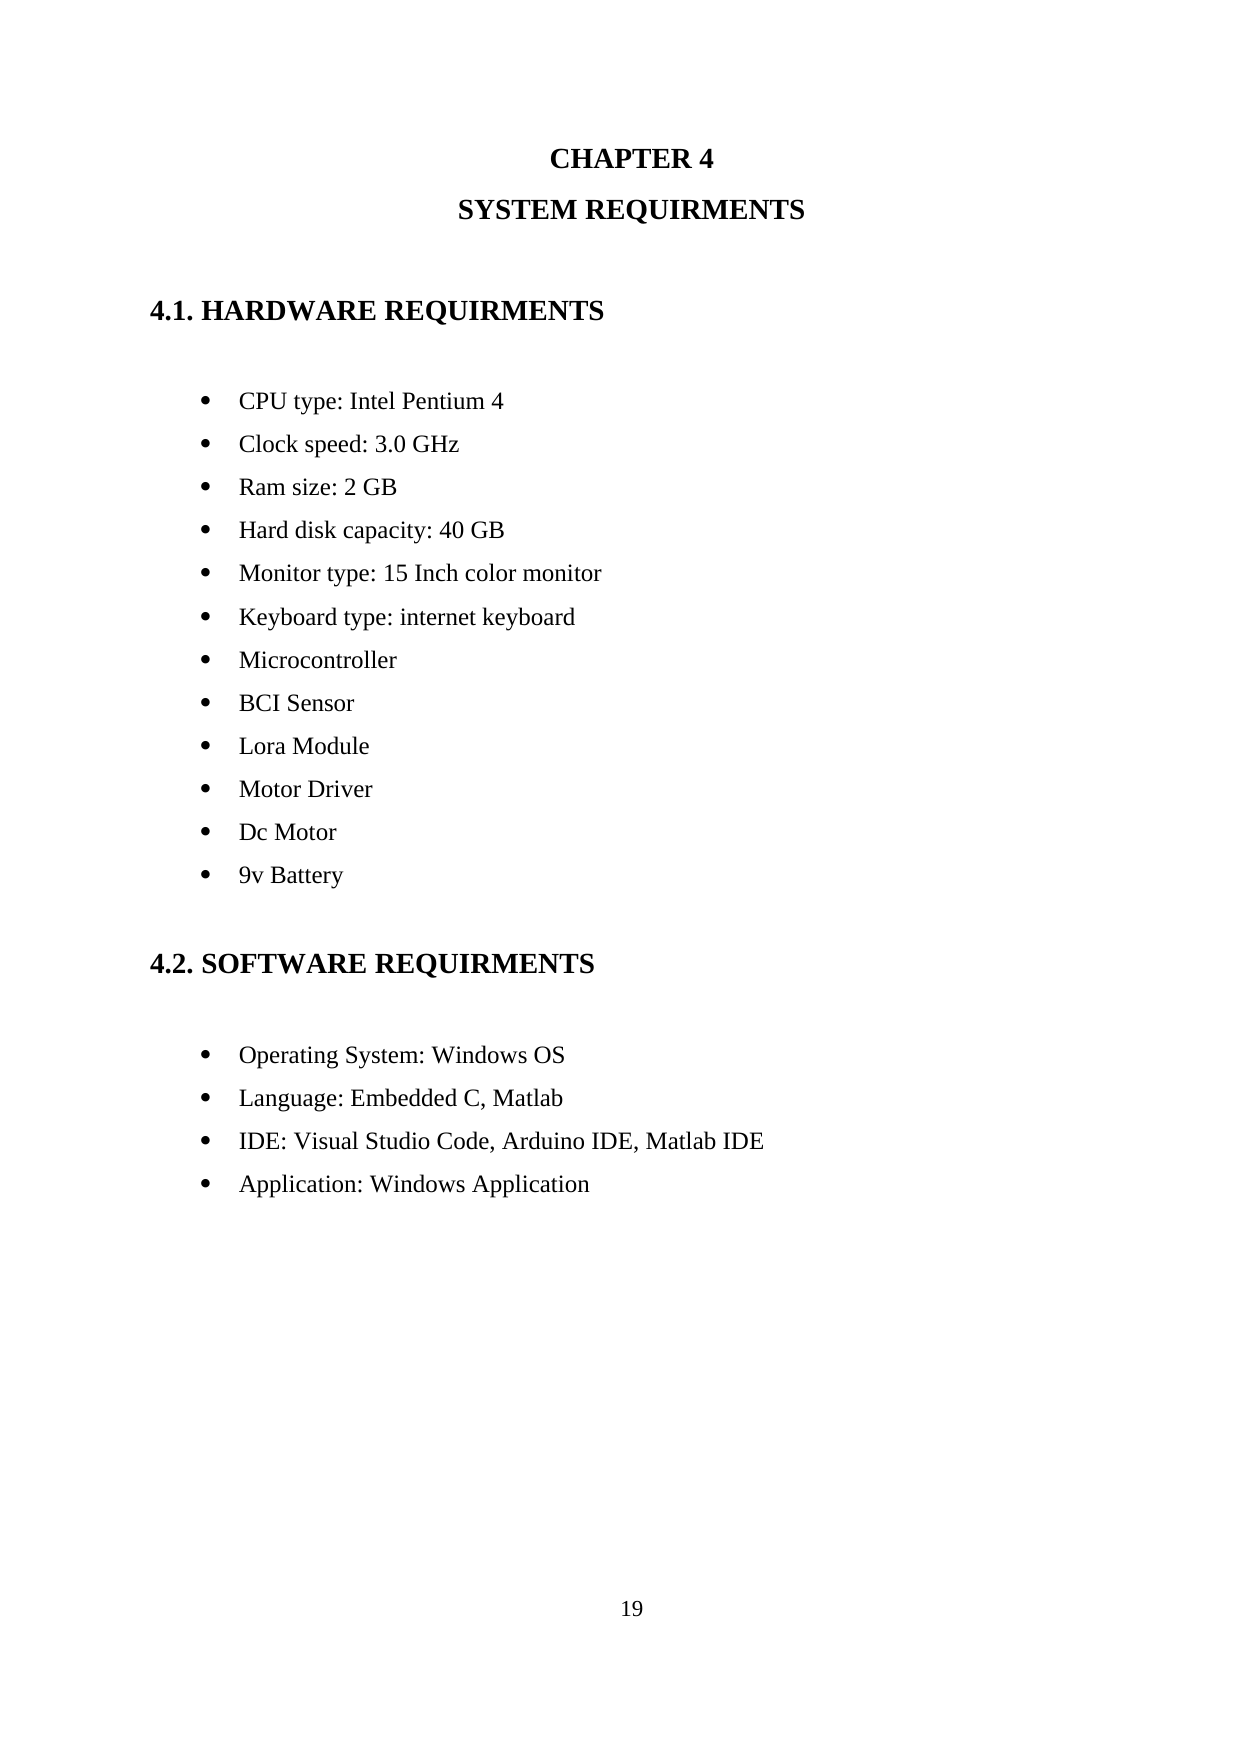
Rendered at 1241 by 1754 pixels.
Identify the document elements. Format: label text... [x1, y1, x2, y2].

list CPU type: Intel Pentium 4 [201, 386, 1151, 415]
text CHAPTER 4 [112, 142, 1151, 175]
list BCI Sensor [201, 688, 1151, 717]
list Language: Embedded C, Matlab [201, 1083, 1151, 1112]
list Clock speed: 3.0 GHz [201, 429, 1151, 458]
list Ram size: 2 GB [201, 472, 1151, 501]
list IDE: Visual Studio Code, Arduino IDE, Matlab IDE [201, 1126, 1151, 1155]
list Dc Motor [201, 817, 1151, 846]
list Operating System: Windows OS [201, 1040, 1151, 1069]
list HARDWARE REQUIRMENTS [150, 293, 1151, 326]
list Microcontroller [201, 645, 1151, 673]
list 9v Battery [201, 860, 1151, 889]
list Lora Module [201, 731, 1151, 760]
list Hard disk capacity: 40 GB [201, 515, 1151, 544]
list Application: Windows Application [201, 1169, 1151, 1198]
list Keyboard type: internet keyboard [201, 602, 1151, 630]
list SOFTWARE REQUIRMENTS [150, 947, 1151, 980]
list Monitor type: 15 Inch color monitor [201, 558, 1151, 587]
text SYSTEM REQUIRMENTS [112, 192, 1151, 226]
list Motor Driver [201, 774, 1151, 803]
